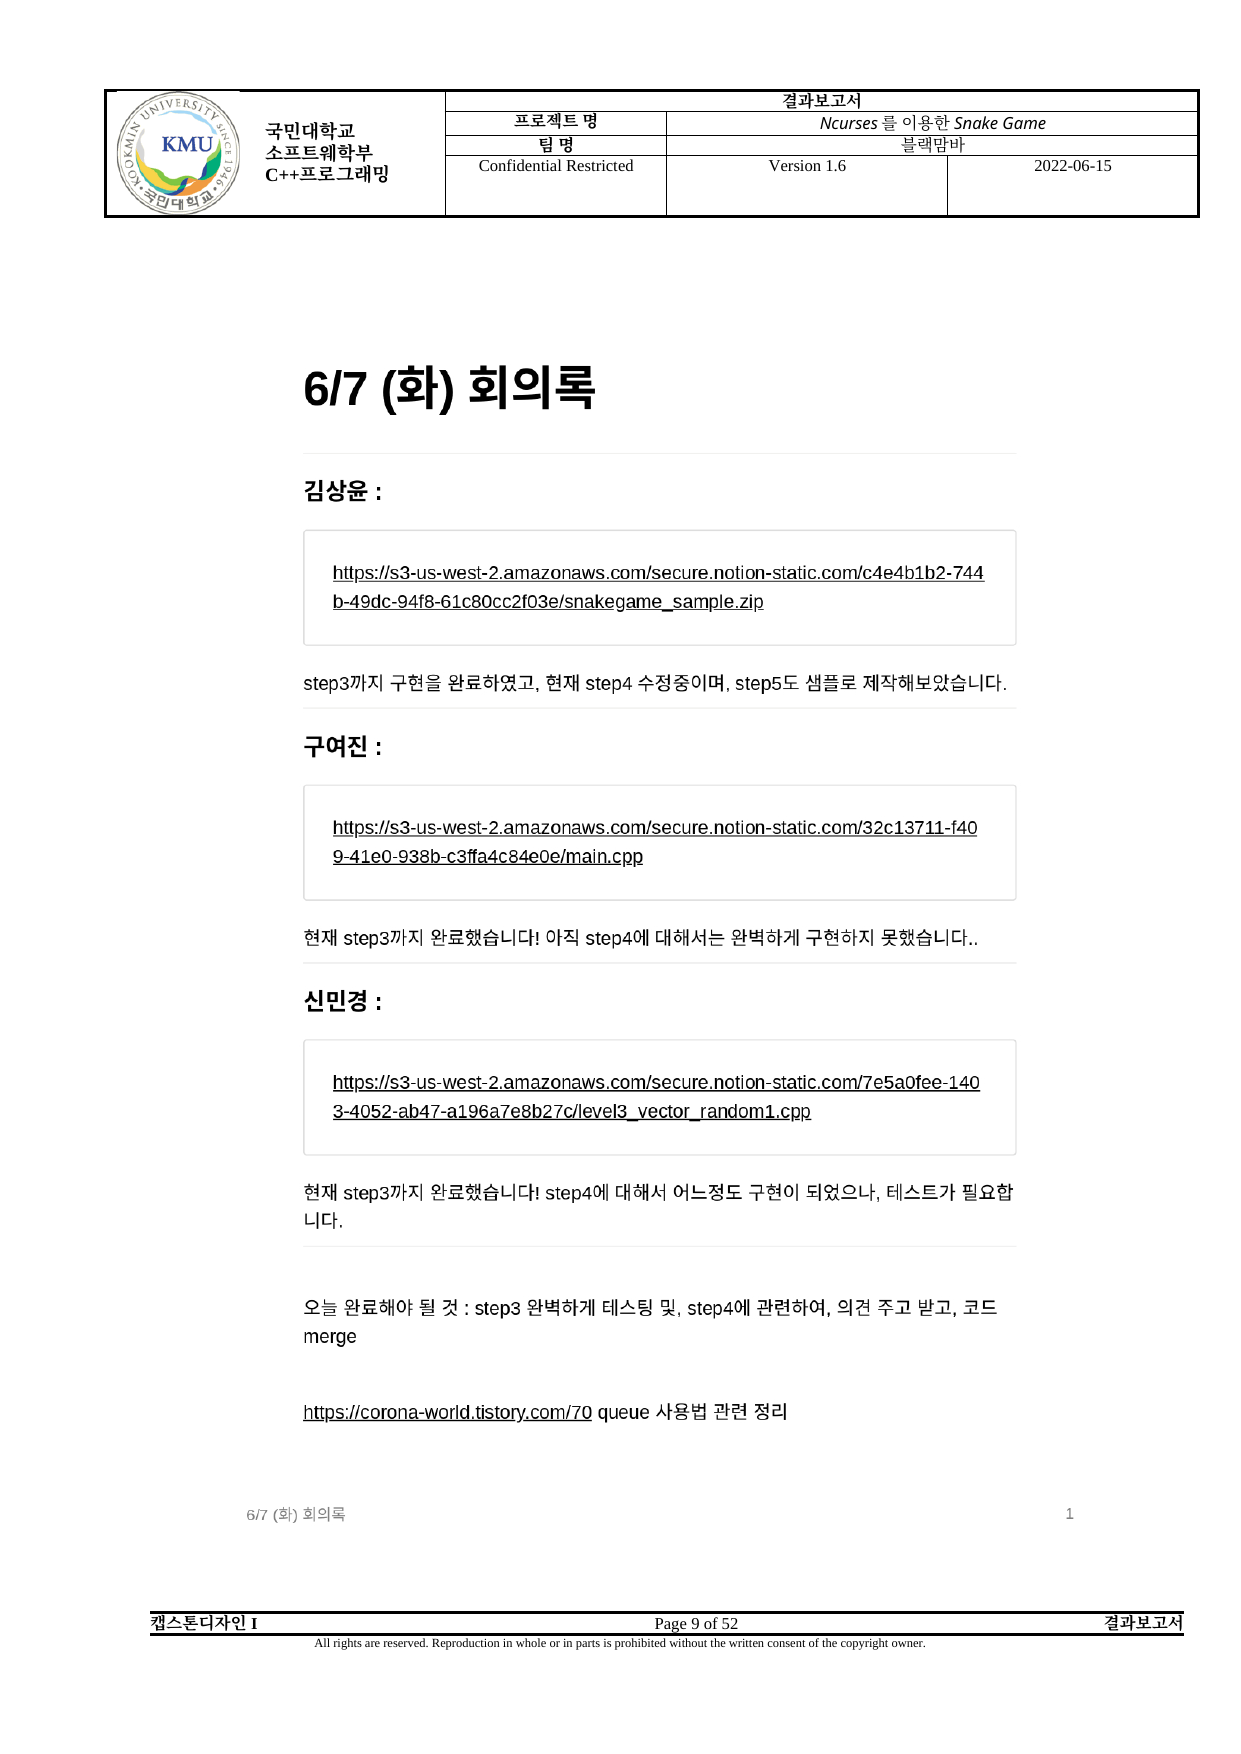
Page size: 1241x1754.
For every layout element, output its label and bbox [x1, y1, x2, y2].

picture [116, 91, 240, 215]
picture [189, 246, 1130, 1576]
